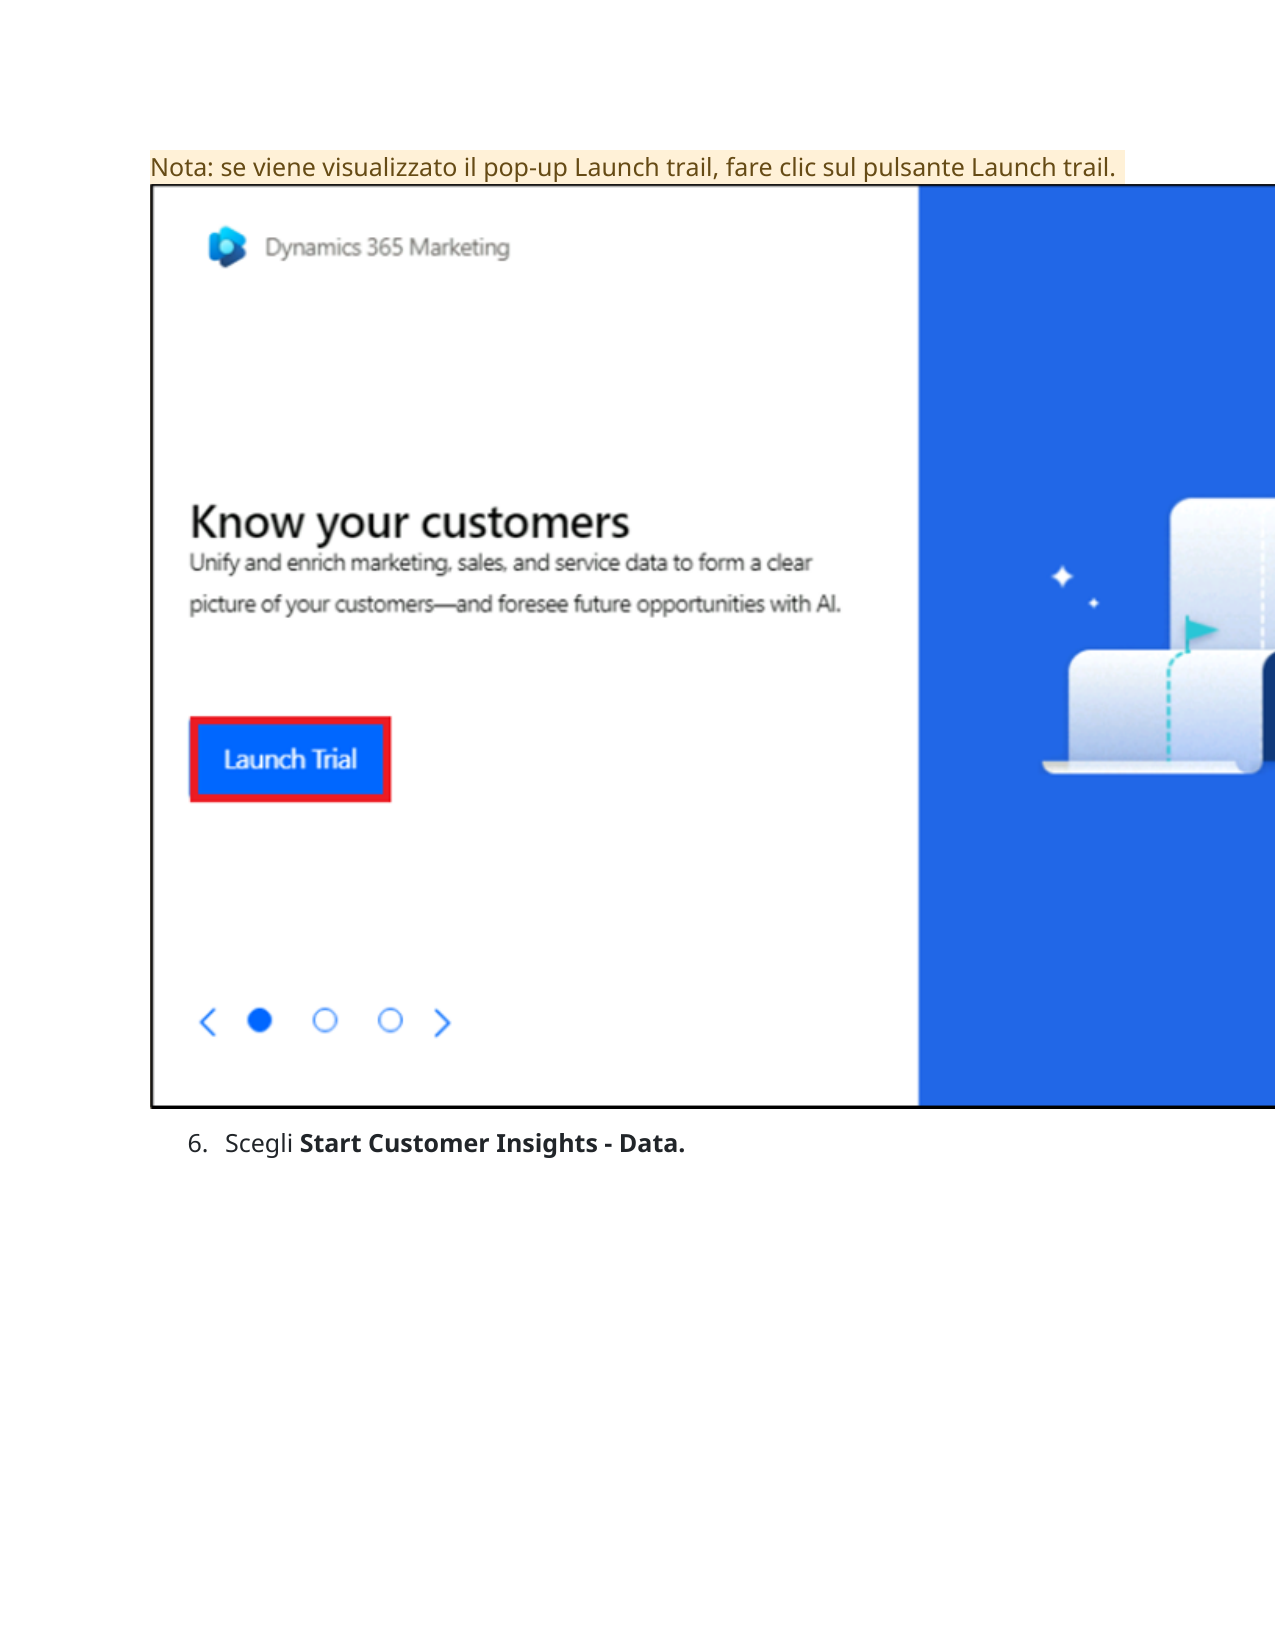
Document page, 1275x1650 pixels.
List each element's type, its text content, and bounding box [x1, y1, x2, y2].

text Nota: se viene visualizzato il pop-up Launch trail, fare clic sul pulsante Launch trail. [150, 150, 1125, 184]
picture [150, 184, 1275, 1109]
list Scegli Start Customer Insights - Data. [187, 1126, 1125, 1160]
